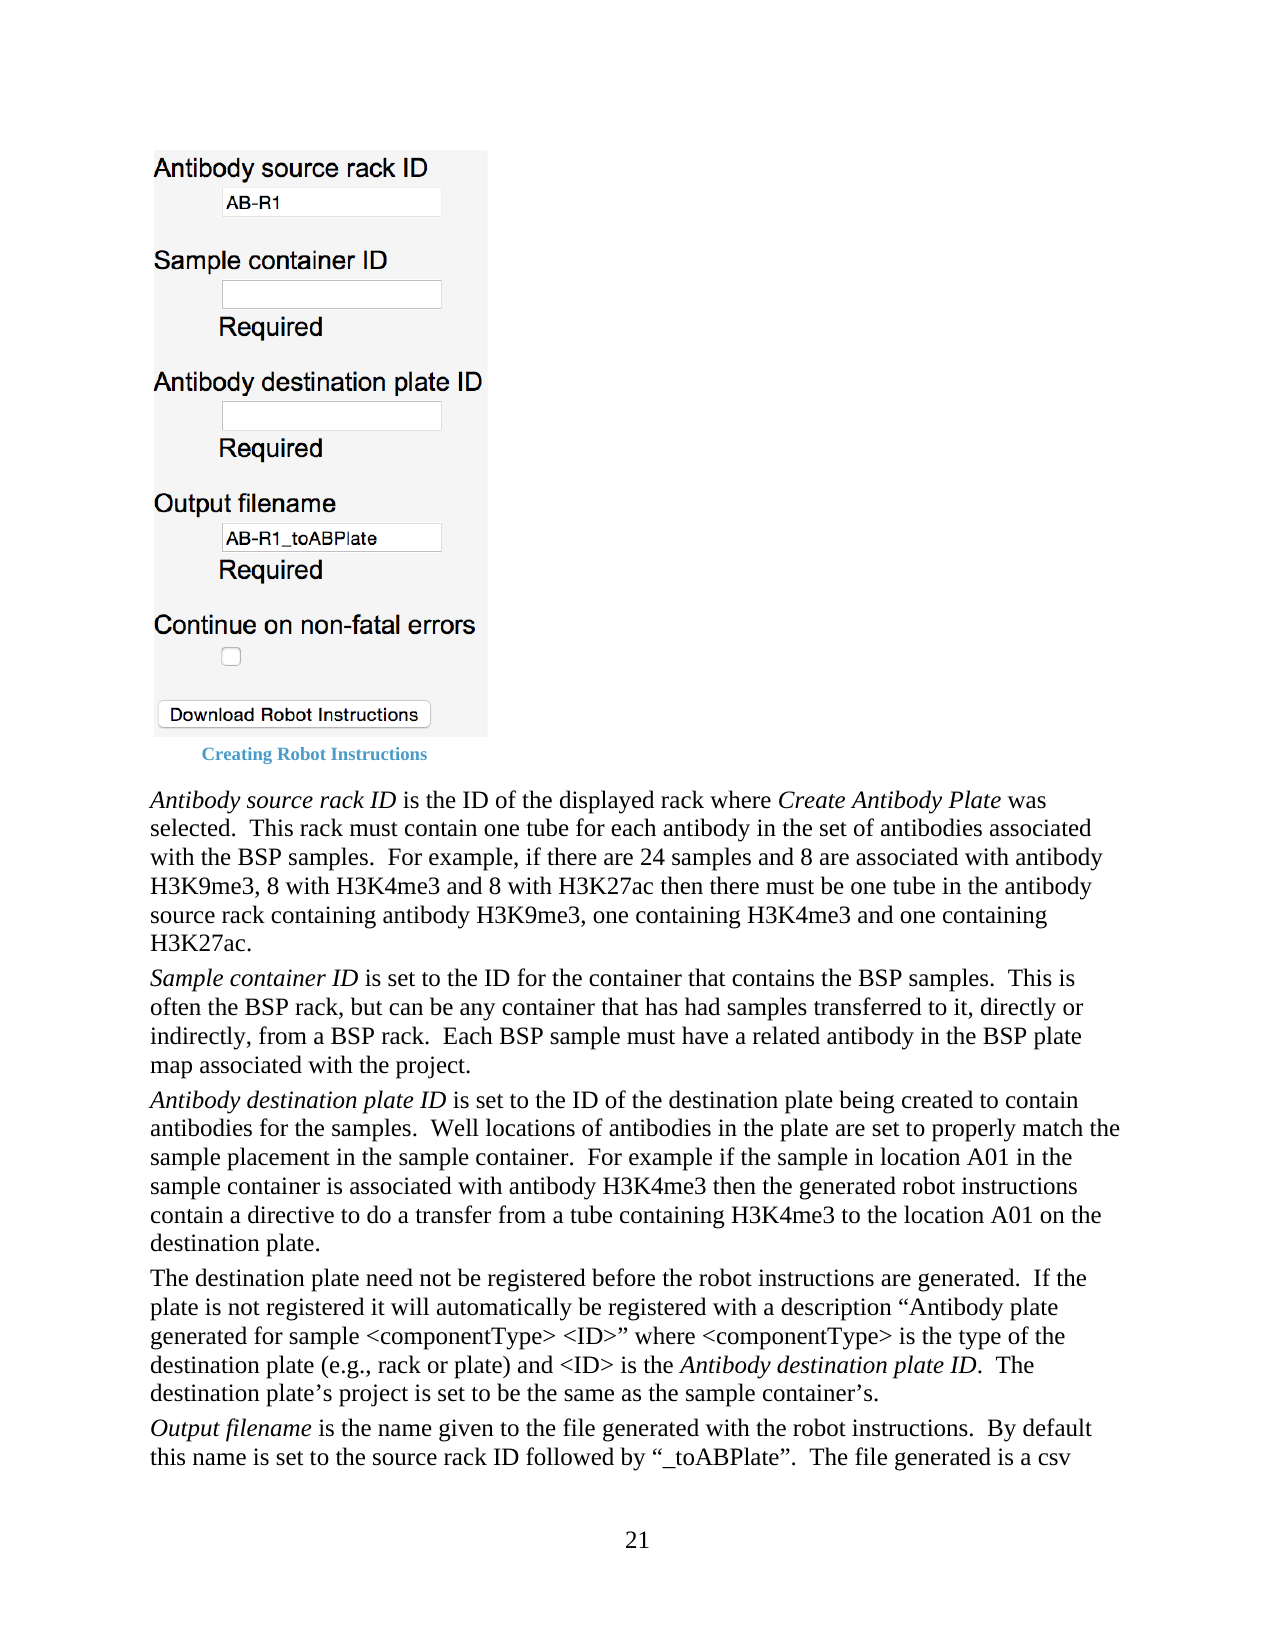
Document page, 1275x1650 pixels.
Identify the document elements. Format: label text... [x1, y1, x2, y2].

text Antibody source rack ID is the ID of the displayed rack where Create Antibody Plate was selected. This rack must contain one tube for each antibody in the set of antibodies associated with the BSP samples. For example, if there are 24 samples and 8 are associated with antibody H3K9me3, 8 with H3K4me3 and 8 with H3K27ac then there must be one tube in the antibody source rack containing antibody H3K9me3, one containing H3K4me3 and one containing H3K27ac. [150, 785, 1125, 957]
text Antibody destination plate ID is set to the ID of the destination plate being created to contain antibodies for the samples. Well locations of antibodies in the plate are set to properly match the sample placement in the sample container. For example if the sample in location A01 in the sample container is associated with antibody H3K4me3 then the generated robot instructions contain a directive to do a transfer from a tube containing H3K4me3 to the location A01 on the destination plate. [150, 1085, 1125, 1257]
text Sample container ID is set to the ID for the container that contains the BSP samples. This is often the BSP rack, but can be any container that has had samples transferred to it, directly or indirectly, from a BSP rack. Each BSP sample must have a related antibody in the BSP plate map associated with the project. [150, 963, 1125, 1078]
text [150, 1413, 1125, 1471]
picture [150, 150, 488, 737]
text Creating Robot Instructions [150, 742, 1125, 764]
text The destination plate need not be registered before the robot instructions are generated. If the plate is not registered it will automatically be registered with a description “Antibody plate generated for sample <componentType> <ID>” where <componentType> is the type of the destination plate (e.g., rack or plate) and <ID> is the Antibody destination plate ID. The destination plate’s project is set to be the same as the sample container’s. [150, 1263, 1125, 1407]
